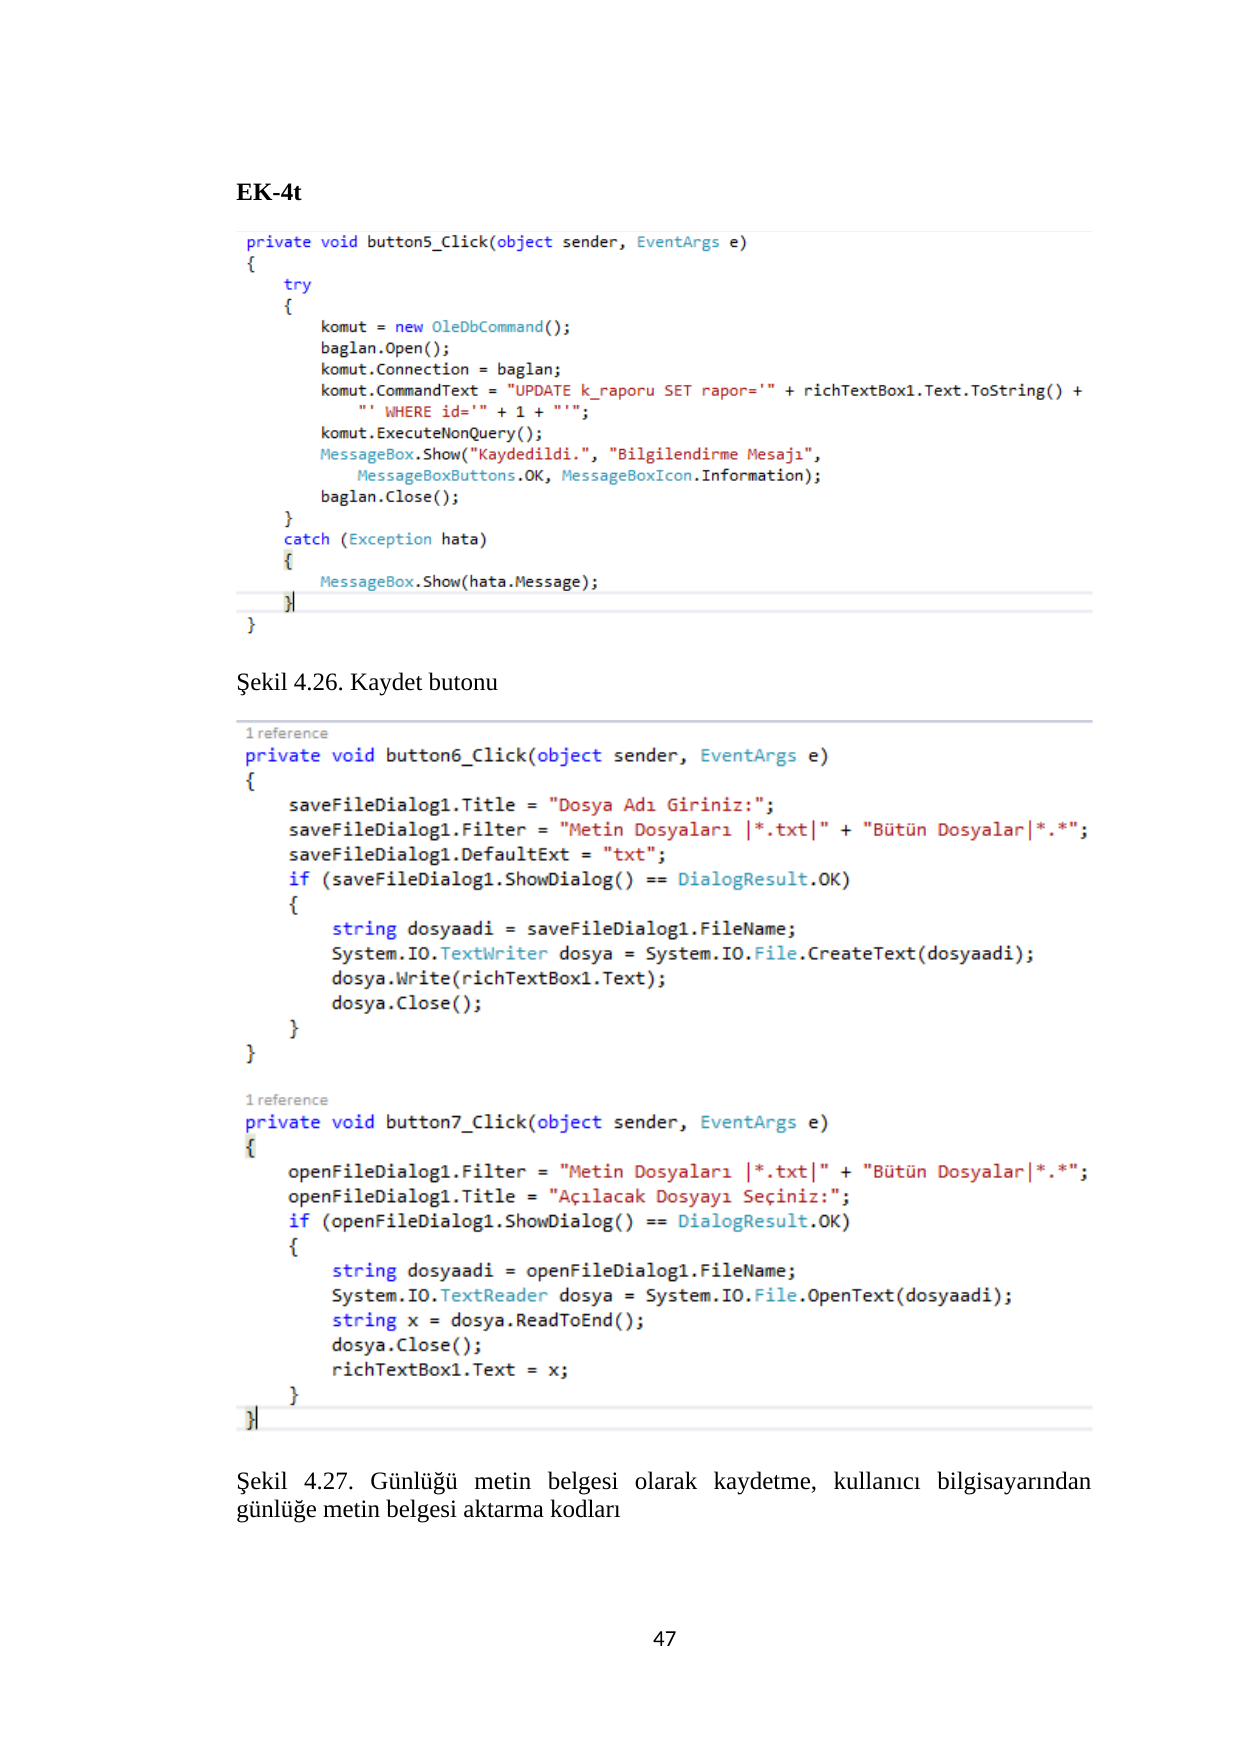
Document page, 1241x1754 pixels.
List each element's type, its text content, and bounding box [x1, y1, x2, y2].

text Şekil 4.27. Günlüğü metin belgesi olarak kaydetme, kullanıcı bilgisayarından günlüğe metin belgesi aktarma kodları [236, 1466, 1092, 1523]
text Şekil 4.26. Kaydet butonu [236, 667, 1092, 696]
text EK-4t [236, 177, 1092, 206]
